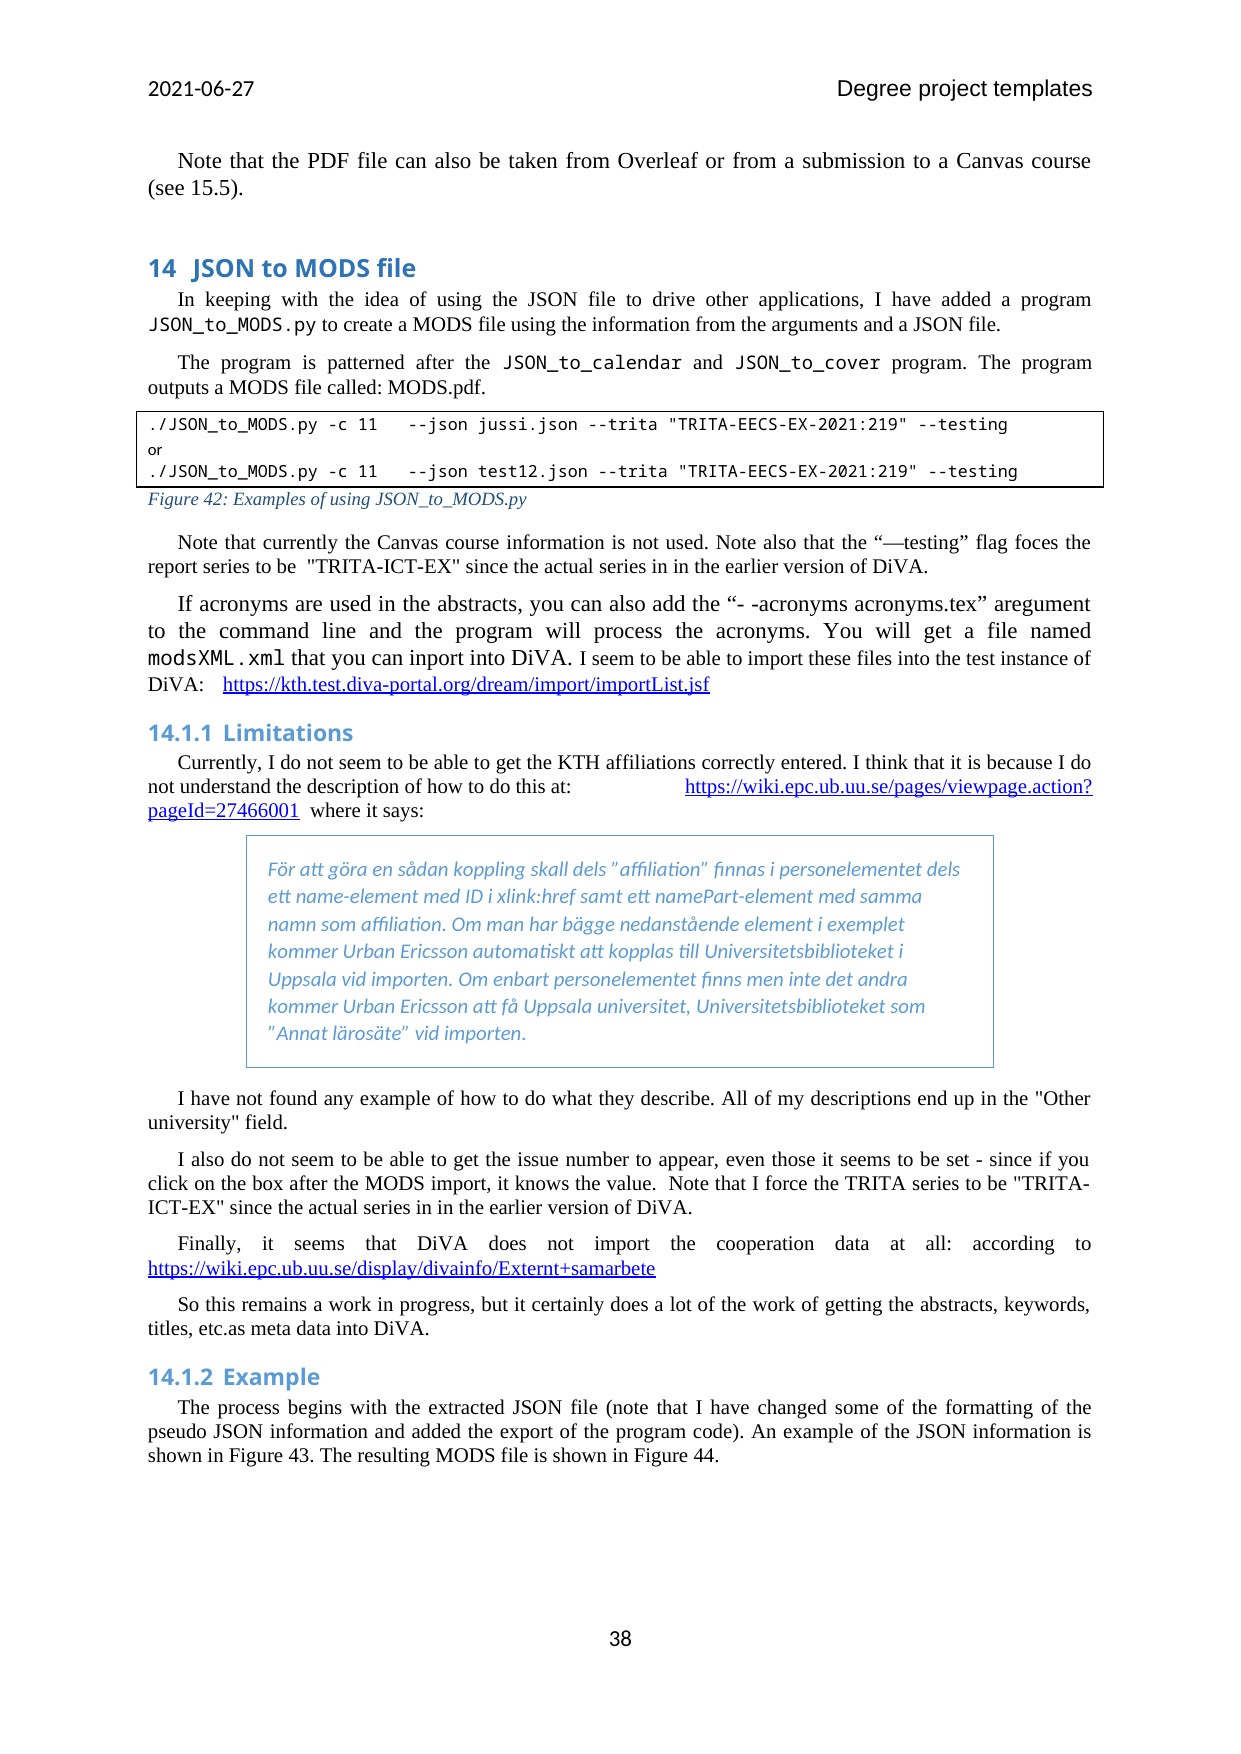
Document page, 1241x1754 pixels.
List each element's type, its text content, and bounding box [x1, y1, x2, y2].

subtitle JSON to MODS file [148, 250, 1093, 284]
text Note that currently the Canvas course information is not used. Note also that the “—testing” flag foces the report series to be "TRITA-ICT-EX" since the actual series in in the earlier version of DiVA. [148, 530, 1093, 578]
text I also do not seem to be able to get the issue number to appear, even those it seems to be set - since if you click on the box after the MODS import, it knows the value. Note that I force the TRITA series to be "TRITA-ICT-EX" since the actual series in in the earlier version of DiVA. [148, 1147, 1093, 1219]
table_header ./JSON_to_MODS.py -c 11 --json jussi.json --trita "TRITA-EECS-EX-2021:219" --testing or ./JSON_to_MODS.py -c 11 --json test12.json --trita "TRITA-EECS-EX-2021:219" --testing [137, 412, 1103, 486]
text The program is patterned after the JSON_to_calendar and JSON_to_cover program. The program outputs a MODS file called: MODS.pdf. [148, 349, 1093, 399]
text Finally, it seems that DiVA does not import the cooperation data at all: according to https://wiki.epc.ub.uu.se/display/divainfo/Externt+samarbete [148, 1231, 1093, 1279]
text In keeping with the idea of using the JSON file to drive other applications, I have added a program JSON_to_MODS.py to create a MODS file using the information from the arguments and a JSON file. [148, 287, 1093, 337]
subtitle Example [148, 1361, 1093, 1392]
text So this remains a work in progress, but it certainly does a lot of the work of getting the abstracts, keywords, titles, etc.as meta data into DiVA. [148, 1292, 1093, 1340]
subtitle Limitations [148, 716, 1093, 748]
text If acronyms are used in the abstracts, you can also add the “- -acronyms acronyms.tex” aregument to the command line and the program will process the acronyms. You will get a file named modsXML.xml that you can inport into DiVA. I seem to be able to import these files into the test instance of DiVA: https://kth.test.diva-portal.org/dream/import/importList.jsf [148, 590, 1093, 696]
text Figure 42: Examples of using JSON_to_MODS.py [148, 488, 1093, 509]
text I have not found any example of how to do what they describe. All of my descriptions end up in the "Other university" field. [148, 1086, 1093, 1134]
text The process begins with the extracted JSON file (note that I have changed some of the formatting of the pseudo JSON information and added the export of the program code). An example of the JSON information is shown in Figure 43. The resulting MODS file is shown in Figure 44. [148, 1395, 1093, 1467]
text Currently, I do not seem to be able to get the KTH affiliations correctly entered. I think that it is because I do not understand the description of how to do this at: https://wiki.epc.ub.uu.se/pages/viewpage.action?pageId=27466001 where it says: [148, 750, 1093, 822]
text För att göra en sådan koppling skall dels ”affiliation” finnas i personelementet dels ett name-element med ID i xlink:href samt ett namePart-element med samma namn som affiliation. Om man har bägge nedanstående element i exemplet kommer Urban Ericsson automatiskt att kopplas till Universitetsbiblioteket i Uppsala vid importen. Om enbart personelementet finns men inte det andra kommer Urban Ericsson att få Uppsala universitet, Universitetsbiblioteket som ”Annat lärosäte” vid importen. [247, 836, 993, 1067]
text Note that the PDF file can also be taken from Overleaf or from a submission to a Canvas course (see 15.5). [148, 148, 1093, 200]
